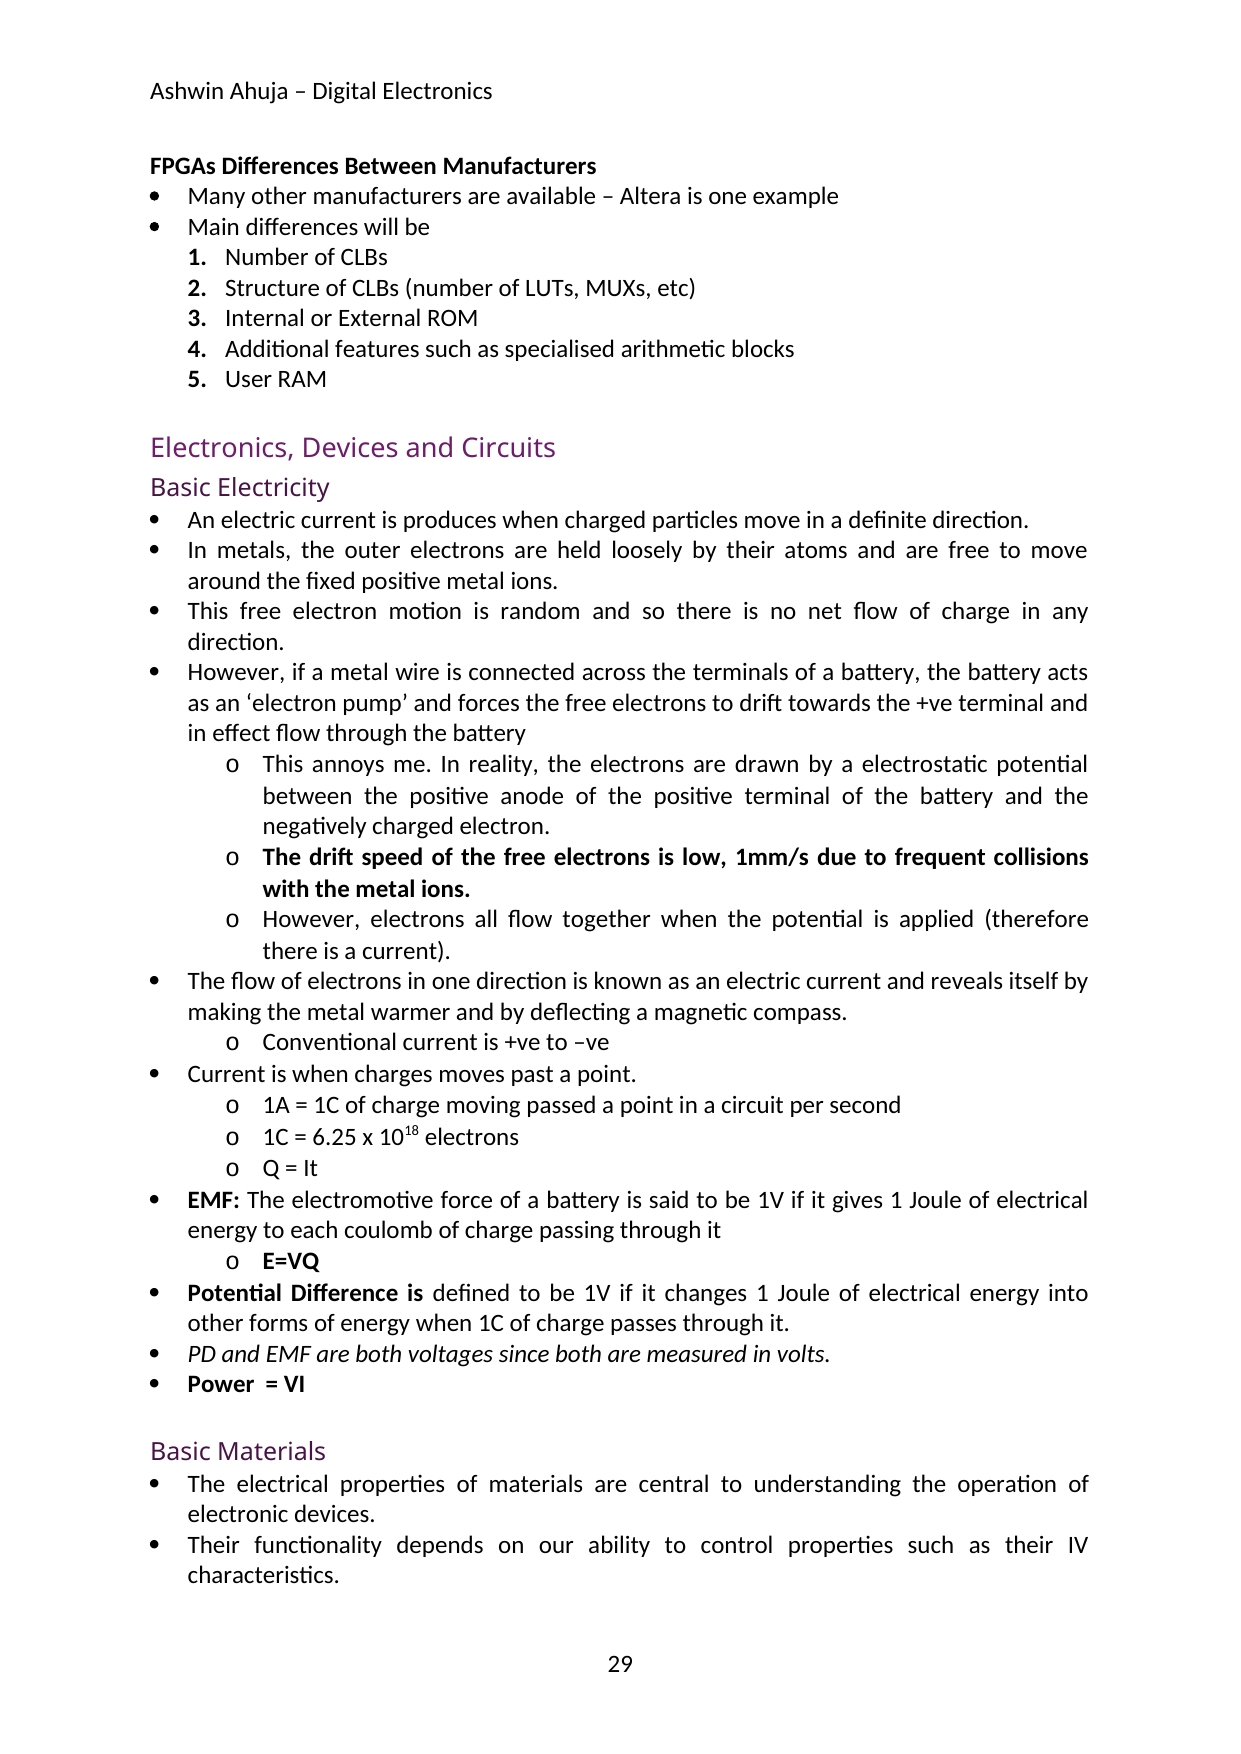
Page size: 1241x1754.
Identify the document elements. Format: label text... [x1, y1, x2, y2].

list Potential Difference is defined to be 1V if it changes 1 Joule of electrical energy into other forms of energy when 1C of charge passes through it. [150, 1277, 1090, 1338]
list However, electrons all flow together when the potential is applied (therefore there is a current). [225, 903, 1090, 966]
list The flow of electrons in one direction is known as an electric current and reveals itself by making the metal warmer and by deflecting a magnetic compass. [150, 966, 1090, 1027]
list Internal or External ROM [187, 303, 1090, 333]
list E=VQ [225, 1245, 1090, 1277]
subtitle Basic Electricity [150, 470, 1090, 504]
list The electrical properties of materials are central to understanding the operation of electronic devices. [150, 1468, 1090, 1529]
list Structure of CLBs (number of LUTs, MUXs, etc) [187, 272, 1090, 303]
text FPGAs Differences Between Manufacturers [150, 150, 1090, 181]
subtitle Basic Materials [150, 1434, 1090, 1468]
list 1A = 1C of charge moving passed a point in a circuit per second [225, 1089, 1090, 1121]
list In metals, the outer electrons are held loosely by their atoms and are free to move around the fixed positive metal ions. [150, 534, 1090, 596]
list This free electron motion is random and so there is no net flow of charge in any direction. [150, 596, 1090, 657]
list EMF: The electromotive force of a battery is said to be 1V if it gives 1 Joule of electrical energy to each coulomb of charge passing through it [150, 1184, 1090, 1245]
list However, if a metal wire is connected across the terminals of a battery, the battery acts as an ‘electron pump’ and forces the free electrons to drift towards the +ve terminal and in effect flow through the battery [150, 657, 1090, 748]
list Their functionality depends on our ability to control properties such as their IV characteristics. [150, 1529, 1090, 1590]
subtitle Electronics, Devices and Circuits [150, 429, 1090, 466]
list Q = It [225, 1152, 1090, 1184]
list Additional features such as specialised arithmetic blocks [187, 333, 1090, 364]
list Many other manufacturers are available – Altera is one example [150, 181, 1090, 211]
list Power = VI [150, 1368, 1090, 1399]
list Current is when charges moves past a point. [150, 1058, 1090, 1089]
list The drift speed of the free electrons is low, 1mm/s due to frequent collisions with the metal ions. [225, 841, 1090, 903]
list This annoys me. In reality, the electrons are drawn by a electrostatic potential between the positive anode of the positive terminal of the battery and the negatively charged electron. [225, 748, 1090, 841]
list User RAM [187, 364, 1090, 394]
list PD and EMF are both voltages since both are measured in volts. [150, 1338, 1090, 1368]
list Conventional current is +ve to –ve [225, 1027, 1090, 1058]
list Number of CLBs [187, 242, 1090, 272]
list An electric current is produces when charged particles move in a definite direction. [150, 504, 1090, 534]
list 1C = 6.25 x 1018 electrons [225, 1121, 1090, 1152]
list Main differences will be [150, 211, 1090, 242]
